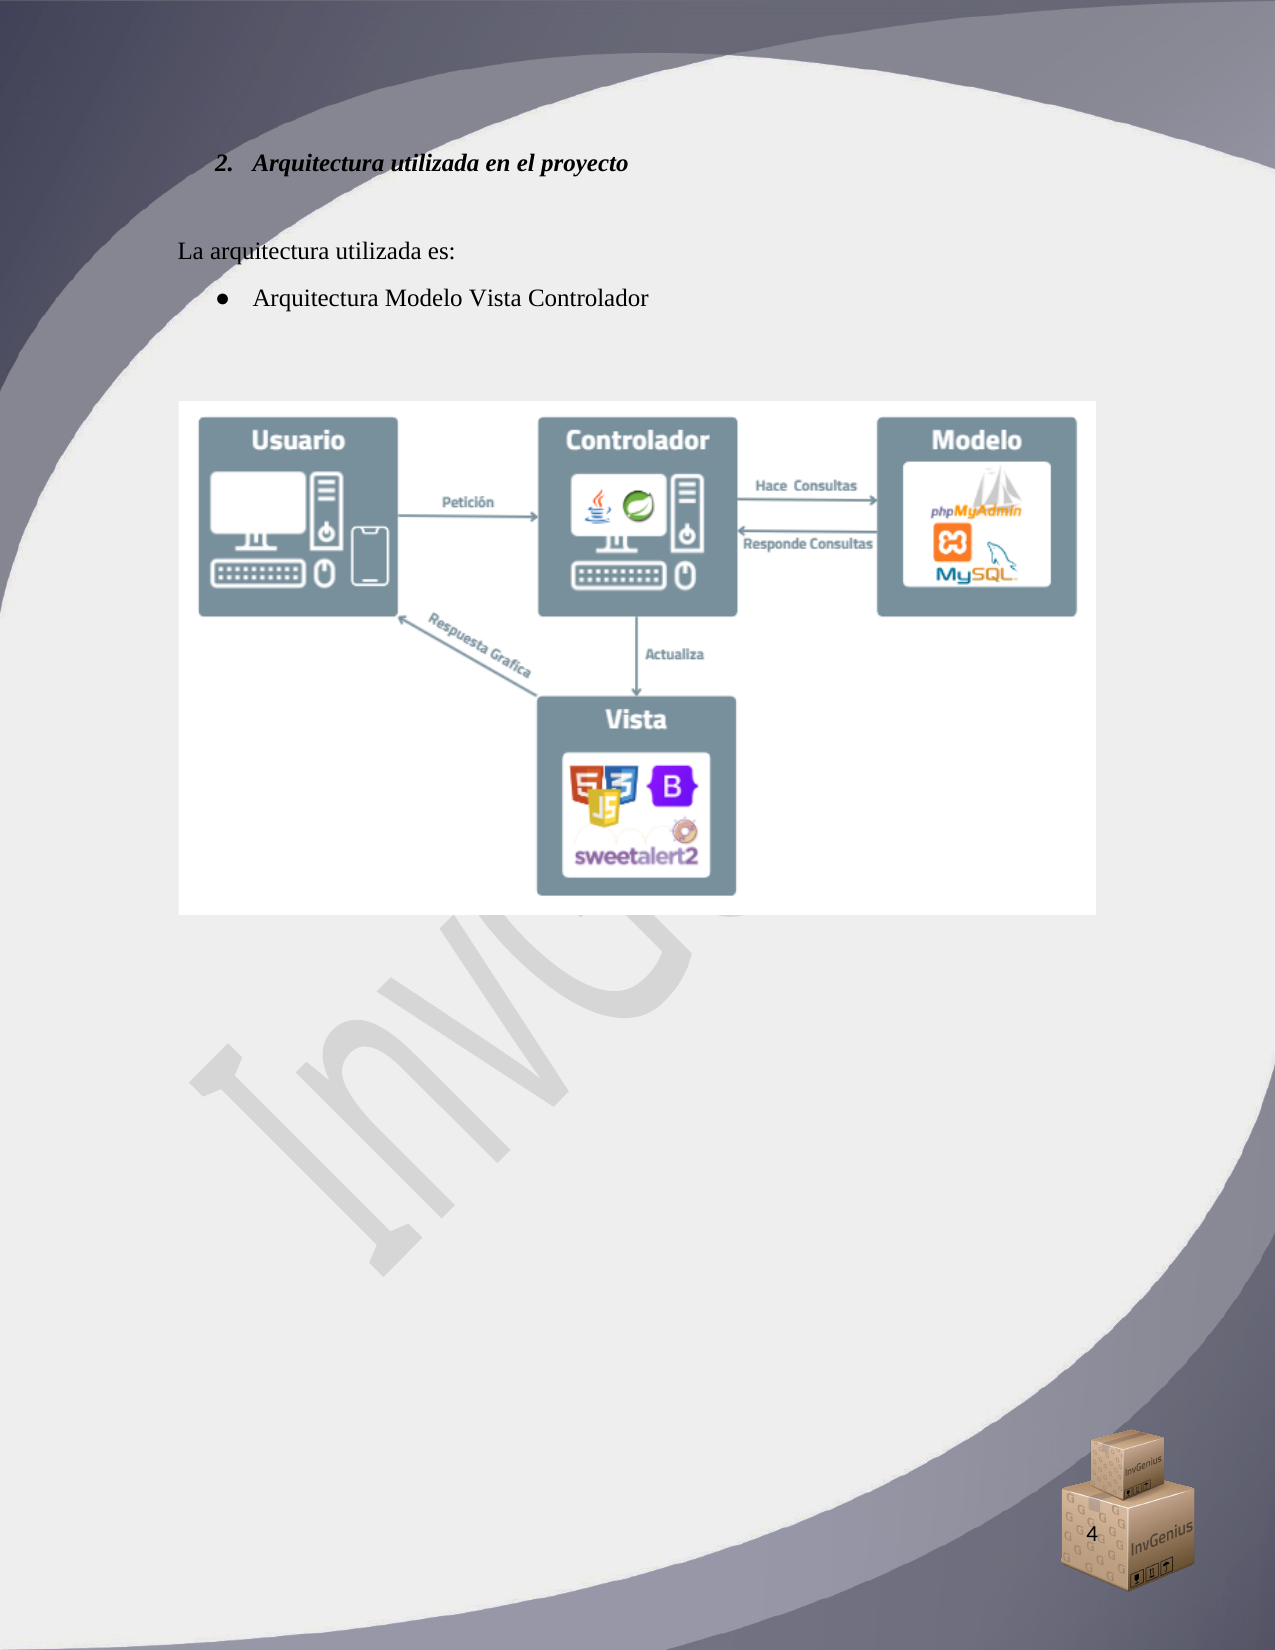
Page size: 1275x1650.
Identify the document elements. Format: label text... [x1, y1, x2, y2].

text La arquitectura utilizada es: [177, 236, 1098, 264]
picture [0, 0, 1275, 1650]
list Arquitectura Modelo Vista Controlador [215, 283, 950, 312]
subtitle Arquitectura utilizada en el proyecto [215, 148, 1098, 176]
